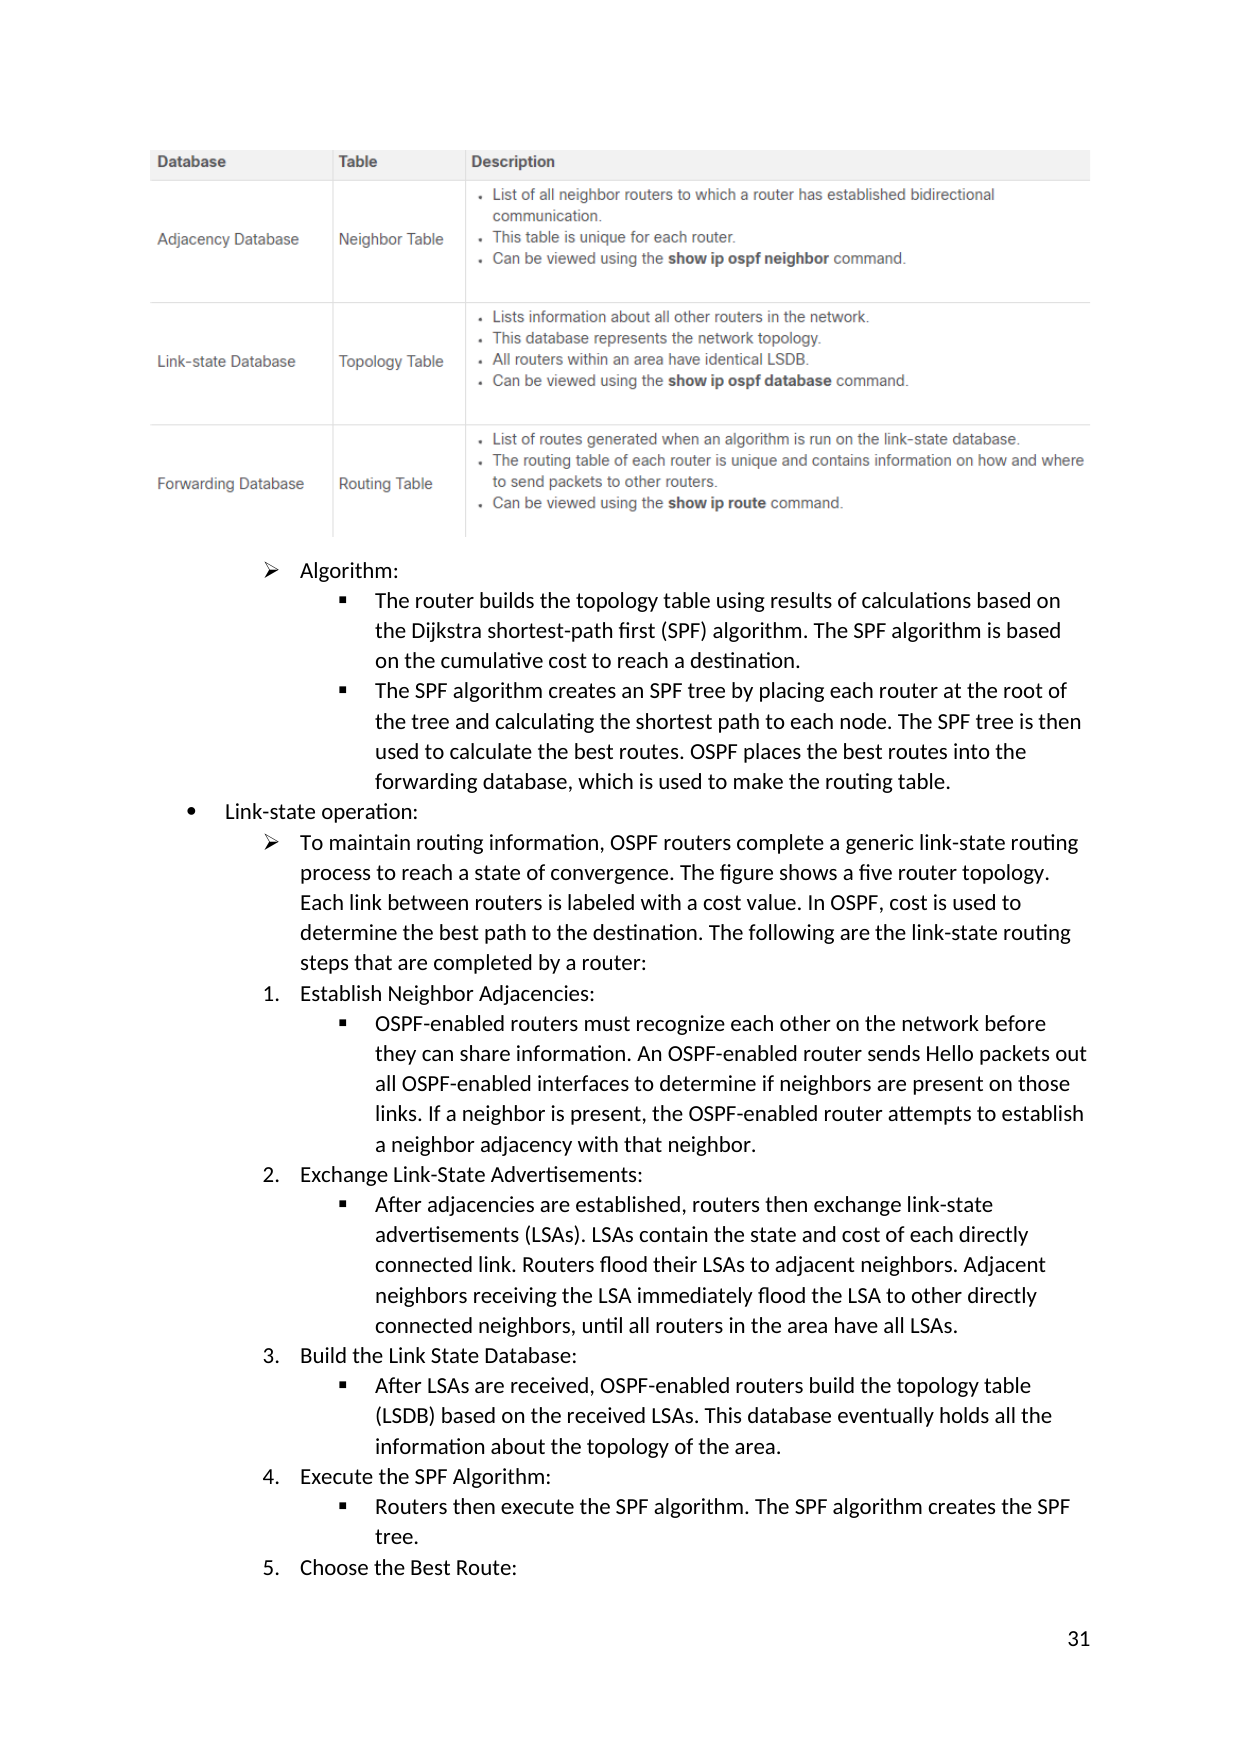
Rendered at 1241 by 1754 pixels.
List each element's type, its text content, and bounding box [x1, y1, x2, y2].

list Execute the SPF Algorithm: [262, 1462, 1090, 1490]
list The router builds the topology table using results of calculations based on the Dijkstra shortest-path first (SPF) algorithm. The SPF algorithm is based on the cumulative cost to reach a destination. [337, 586, 1090, 674]
list Link-state operation: [187, 797, 1090, 825]
list Algorithm: [262, 556, 1090, 584]
list After adjacencies are established, routers then exchange link-state advertisements (LSAs). LSAs contain the state and cost of each directly connected link. Routers flood their LSAs to adjacent neighbors. Adjacent neighbors receiving the LSA immediately flood the LSA to other directly connected neighbors, until all routers in the area have all LSAs. [337, 1190, 1090, 1339]
list The SPF algorithm creates an SPF tree by placing each router at the root of the tree and calculating the shortest path to each node. The SPF tree is then used to calculate the best routes. OSPF places the best routes into the forwarding database, which is used to make the routing table. [337, 677, 1090, 795]
list Build the Link State Database: [262, 1341, 1090, 1369]
list Exchange Link-State Advertisements: [262, 1160, 1090, 1188]
list Establish Neighbor Adjacencies: [262, 979, 1090, 1007]
picture [150, 150, 1091, 537]
list OSPF-enabled routers must recognize each other on the network before they can share information. An OSPF-enabled router sends Hello packets out all OSPF-enabled interfaces to determine if neighbors are present on those links. If a neighbor is present, the OSPF-enabled router attempts to establish a neighbor adjacency with that neighbor. [337, 1009, 1090, 1158]
list Routers then execute the SPF algorithm. The SPF algorithm creates the SPF tree. [337, 1492, 1090, 1550]
list To maintain routing information, OSPF routers complete a generic link-state routing process to reach a state of convergence. The figure shows a five router topology. Each link between routers is labeled with a cost value. In OSPF, cost is used to determine the best path to the destination. The following are the link-state routing steps that are completed by a router: [262, 828, 1090, 976]
list Choose the Best Route: [262, 1553, 1090, 1581]
list After LSAs are received, OSPF-enabled routers build the topology table (LSDB) based on the received LSAs. This database eventually holds all the information about the topology of the area. [337, 1371, 1090, 1460]
